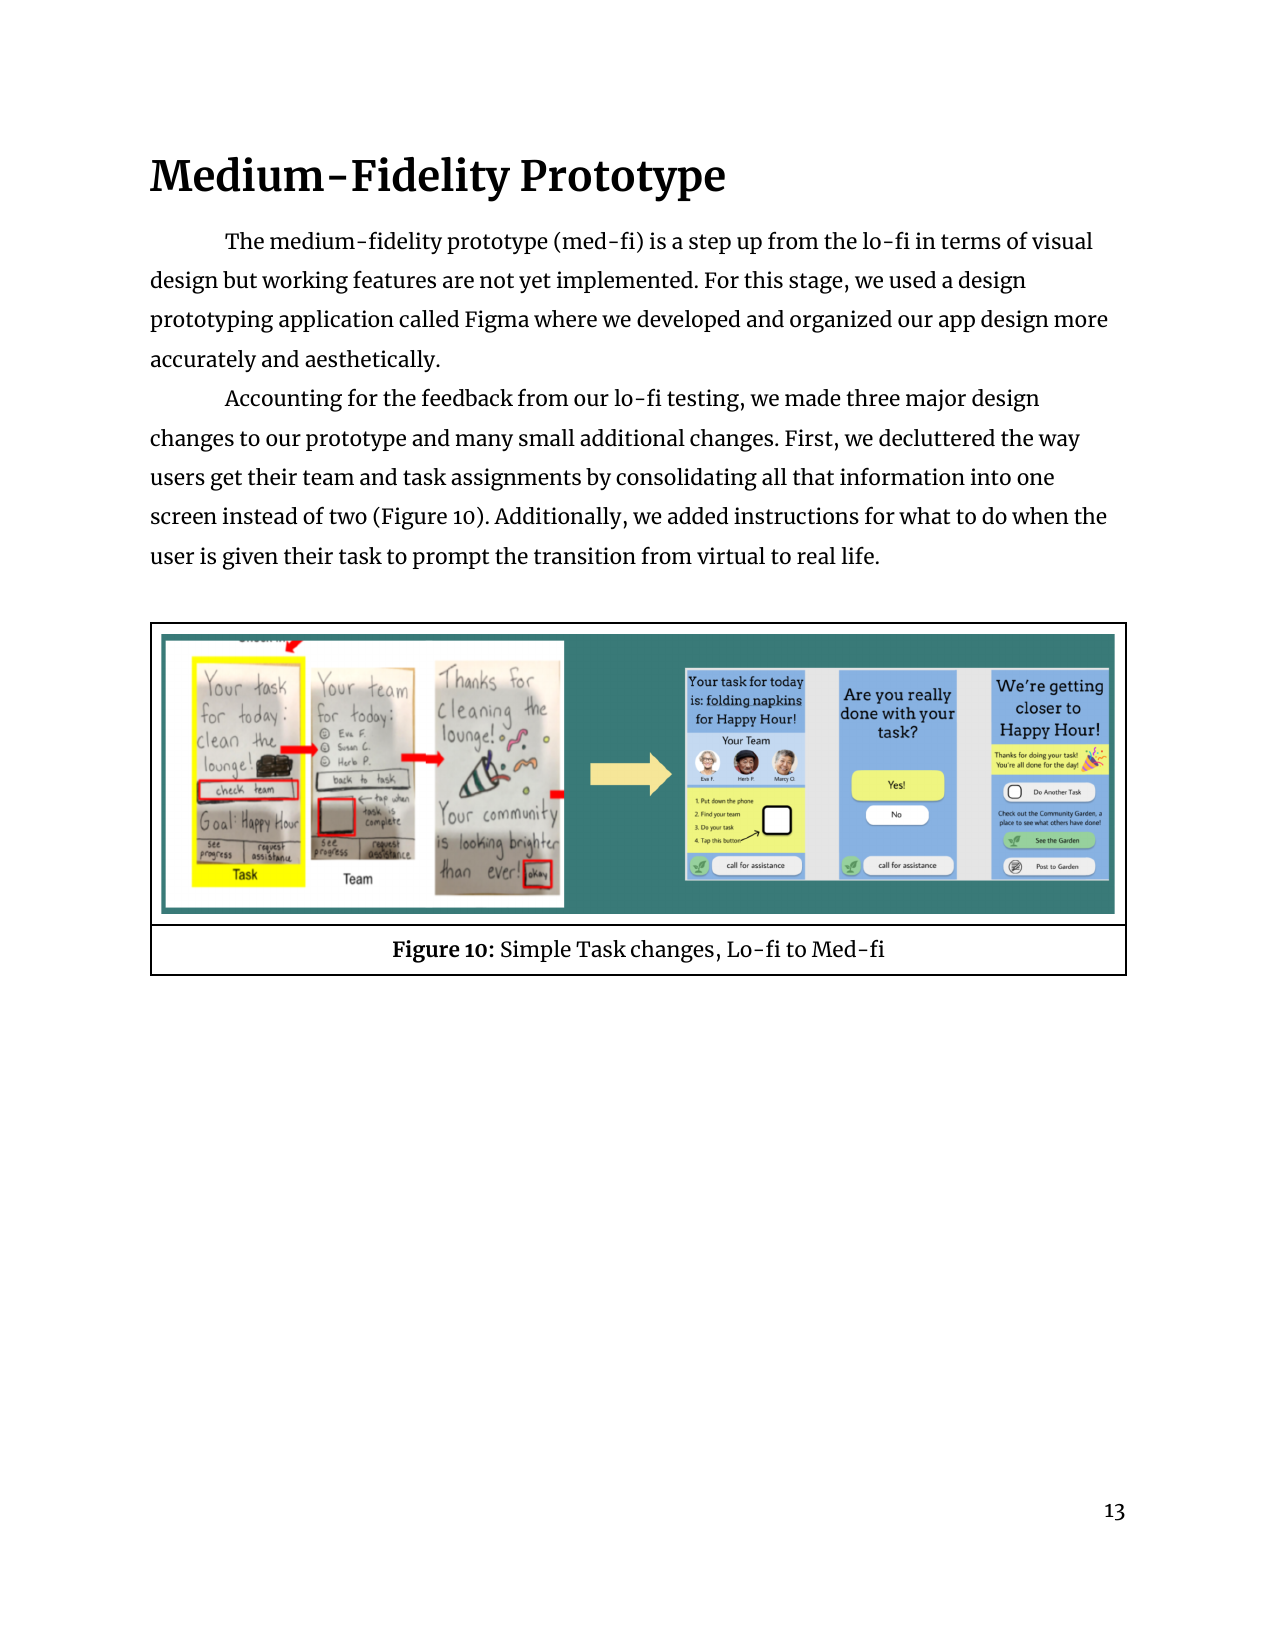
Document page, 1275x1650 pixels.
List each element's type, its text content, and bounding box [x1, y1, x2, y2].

text Accounting for the feedback from our lo-fi testing, we made three major design changes to our prototype and many small additional changes. First, we decluttered the way users get their team and task assignments by consolidating all that information into one screen instead of two (Figure 10). Additionally, we added instructions for what to do when the user is given their task to prompt the transition from virtual to real life. [150, 386, 1125, 570]
text The medium-fidelity prototype (med-fi) is a step up from the lo-fi in terms of visual design but working features are not yet implemented. For this stage, we used a design prototyping application called Figma where we developed and organized our app design more accurately and aesthetically. [150, 228, 1125, 373]
table_cell Figure 10: Simple Task changes, Lo-fi to Med-fi [152, 926, 1125, 973]
subtitle Medium-Fidelity Prototype [150, 150, 1125, 202]
table_header [152, 624, 1125, 924]
picture [161, 634, 1115, 914]
